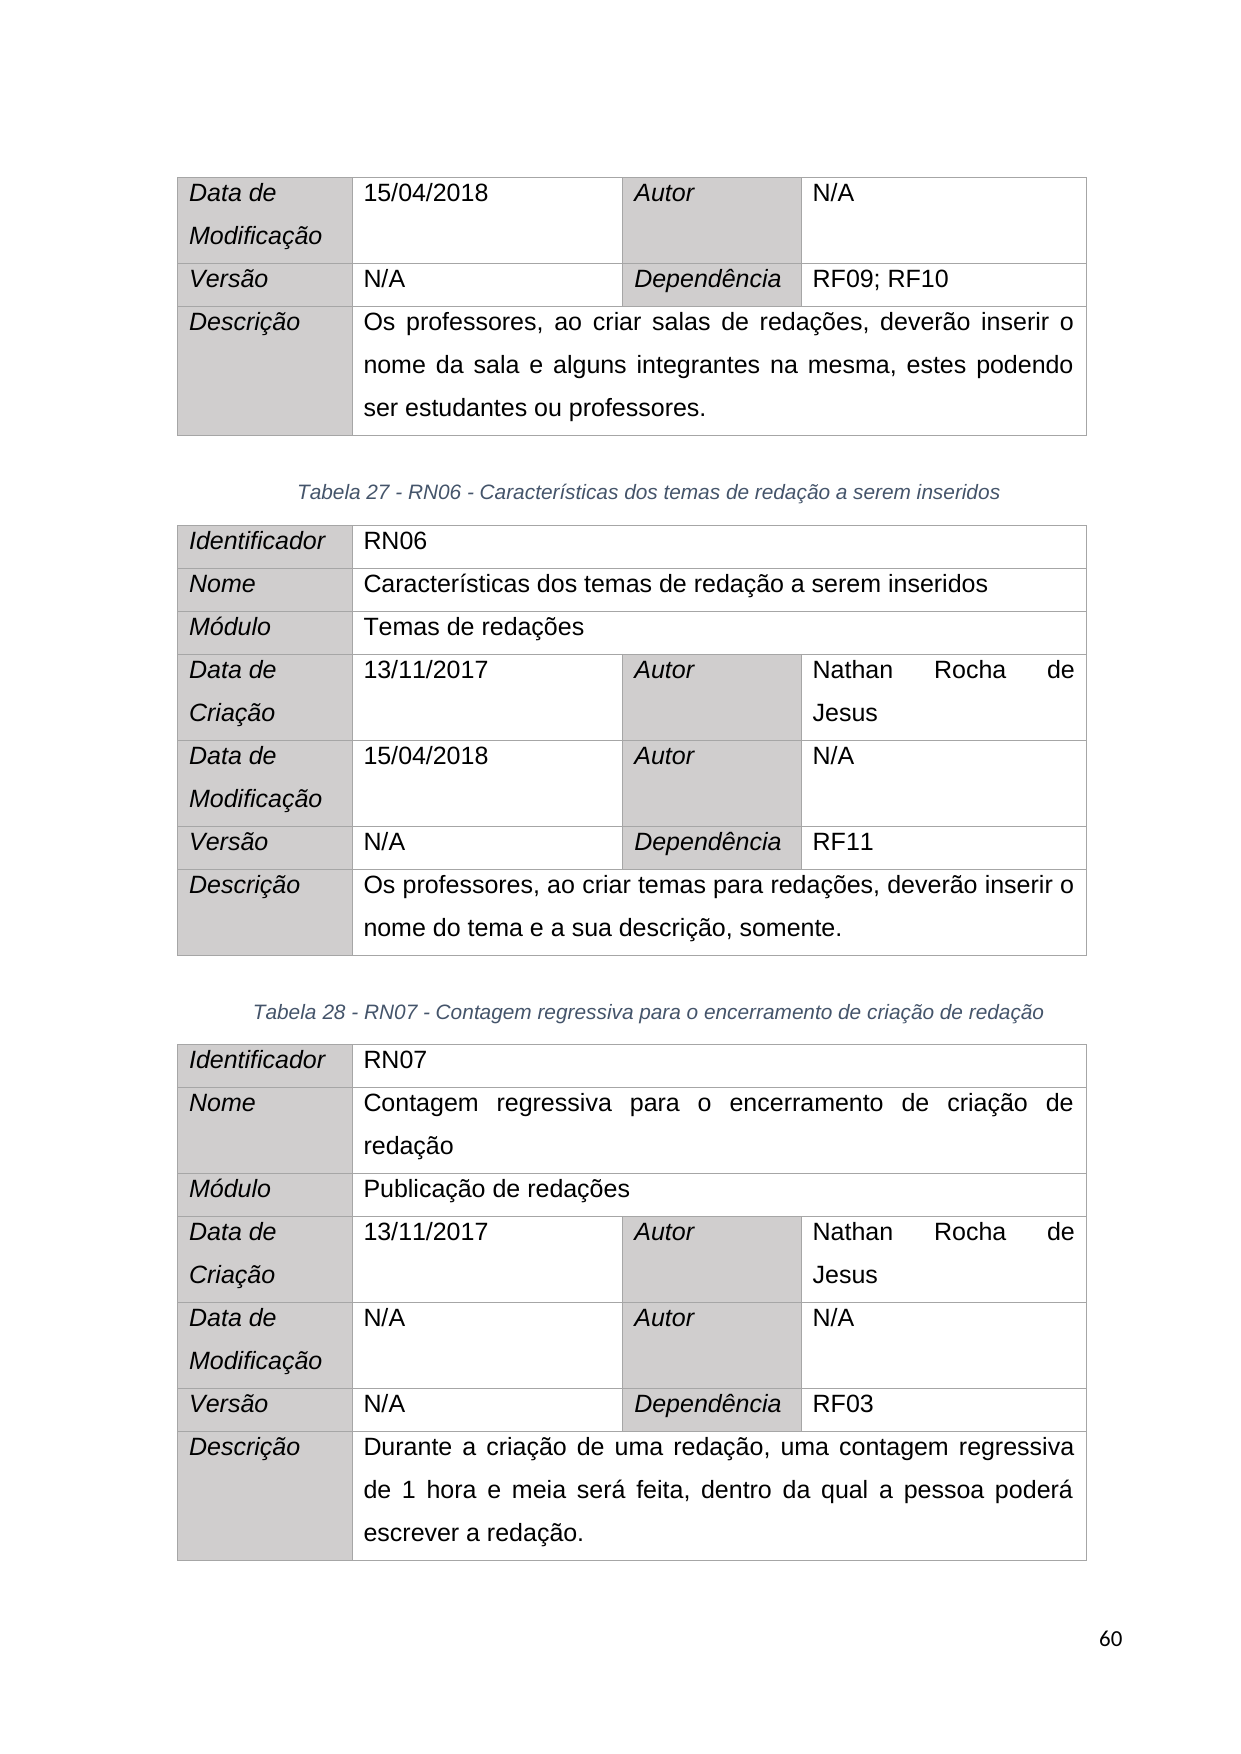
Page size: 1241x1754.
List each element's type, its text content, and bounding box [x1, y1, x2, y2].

table_cell Temas de redações [353, 612, 1086, 654]
table_cell Nathan Rocha de Jesus [802, 655, 1086, 740]
text Tabela 28 - RN07 - Contagem regressiva para o encerramento de criação de redação [177, 999, 1122, 1023]
table_cell 15/04/2018 [353, 178, 622, 263]
table_cell Os professores, ao criar temas para redações, deverão inserir o nome do tema e a sua descrição, somente. [353, 870, 1086, 955]
table_cell Data de Criação [178, 1217, 352, 1302]
table_cell Descrição [178, 870, 352, 955]
table_cell Data de Modificação [178, 178, 352, 263]
table_cell N/A [353, 827, 622, 869]
table_cell Dependência [623, 264, 801, 306]
table_cell 15/04/2018 [353, 741, 622, 826]
table_cell Versão [178, 264, 352, 306]
table_cell Descrição [178, 307, 352, 435]
table_cell N/A [802, 741, 1086, 826]
table_cell Autor [623, 741, 801, 826]
table_header RN06 [353, 526, 1086, 568]
table_cell 13/11/2017 [353, 655, 622, 740]
table_cell N/A [802, 178, 1086, 263]
table_cell N/A [353, 1389, 622, 1431]
table_header RN07 [353, 1045, 1086, 1087]
table_cell Autor [623, 178, 801, 263]
table_cell RF11 [802, 827, 1086, 869]
text Tabela 27 - RN06 - Características dos temas de redação a serem inseridos [177, 480, 1122, 504]
table_cell Módulo [178, 1174, 352, 1216]
table_cell Autor [623, 655, 801, 740]
table_cell RF03 [802, 1389, 1086, 1431]
table_cell RF09; RF10 [802, 264, 1086, 306]
table_cell Nome [178, 1088, 352, 1173]
table_cell N/A [353, 1303, 622, 1388]
table_cell Autor [623, 1217, 801, 1302]
table_cell Data de Criação [178, 655, 352, 740]
table_cell N/A [353, 264, 622, 306]
table_cell Módulo [178, 612, 352, 654]
table_cell Data de Modificação [178, 1303, 352, 1388]
table_cell Data de Modificação [178, 741, 352, 826]
table_cell 13/11/2017 [353, 1217, 622, 1302]
table_header Identificador [178, 1045, 352, 1087]
table_cell Autor [623, 1303, 801, 1388]
table_cell Características dos temas de redação a serem inseridos [353, 569, 1086, 611]
table_cell Versão [178, 1389, 352, 1431]
table_cell Durante a criação de uma redação, uma contagem regressiva de 1 hora e meia será feita, dentro da qual a pessoa poderá escrever a redação. [353, 1432, 1086, 1560]
table_cell Versão [178, 827, 352, 869]
table_cell Nathan Rocha de Jesus [802, 1217, 1086, 1302]
table_cell Nome [178, 569, 352, 611]
table_cell Dependência [623, 827, 801, 869]
table_cell Contagem regressiva para o encerramento de criação de redação [353, 1088, 1086, 1173]
table_header Identificador [178, 526, 352, 568]
table_cell N/A [802, 1303, 1086, 1388]
table_cell Os professores, ao criar salas de redações, deverão inserir o nome da sala e alguns integrantes na mesma, estes podendo ser estudantes ou professores. [353, 307, 1086, 435]
table_cell Descrição [178, 1432, 352, 1560]
table_cell Publicação de redações [353, 1174, 1086, 1216]
table_cell Dependência [623, 1389, 801, 1431]
